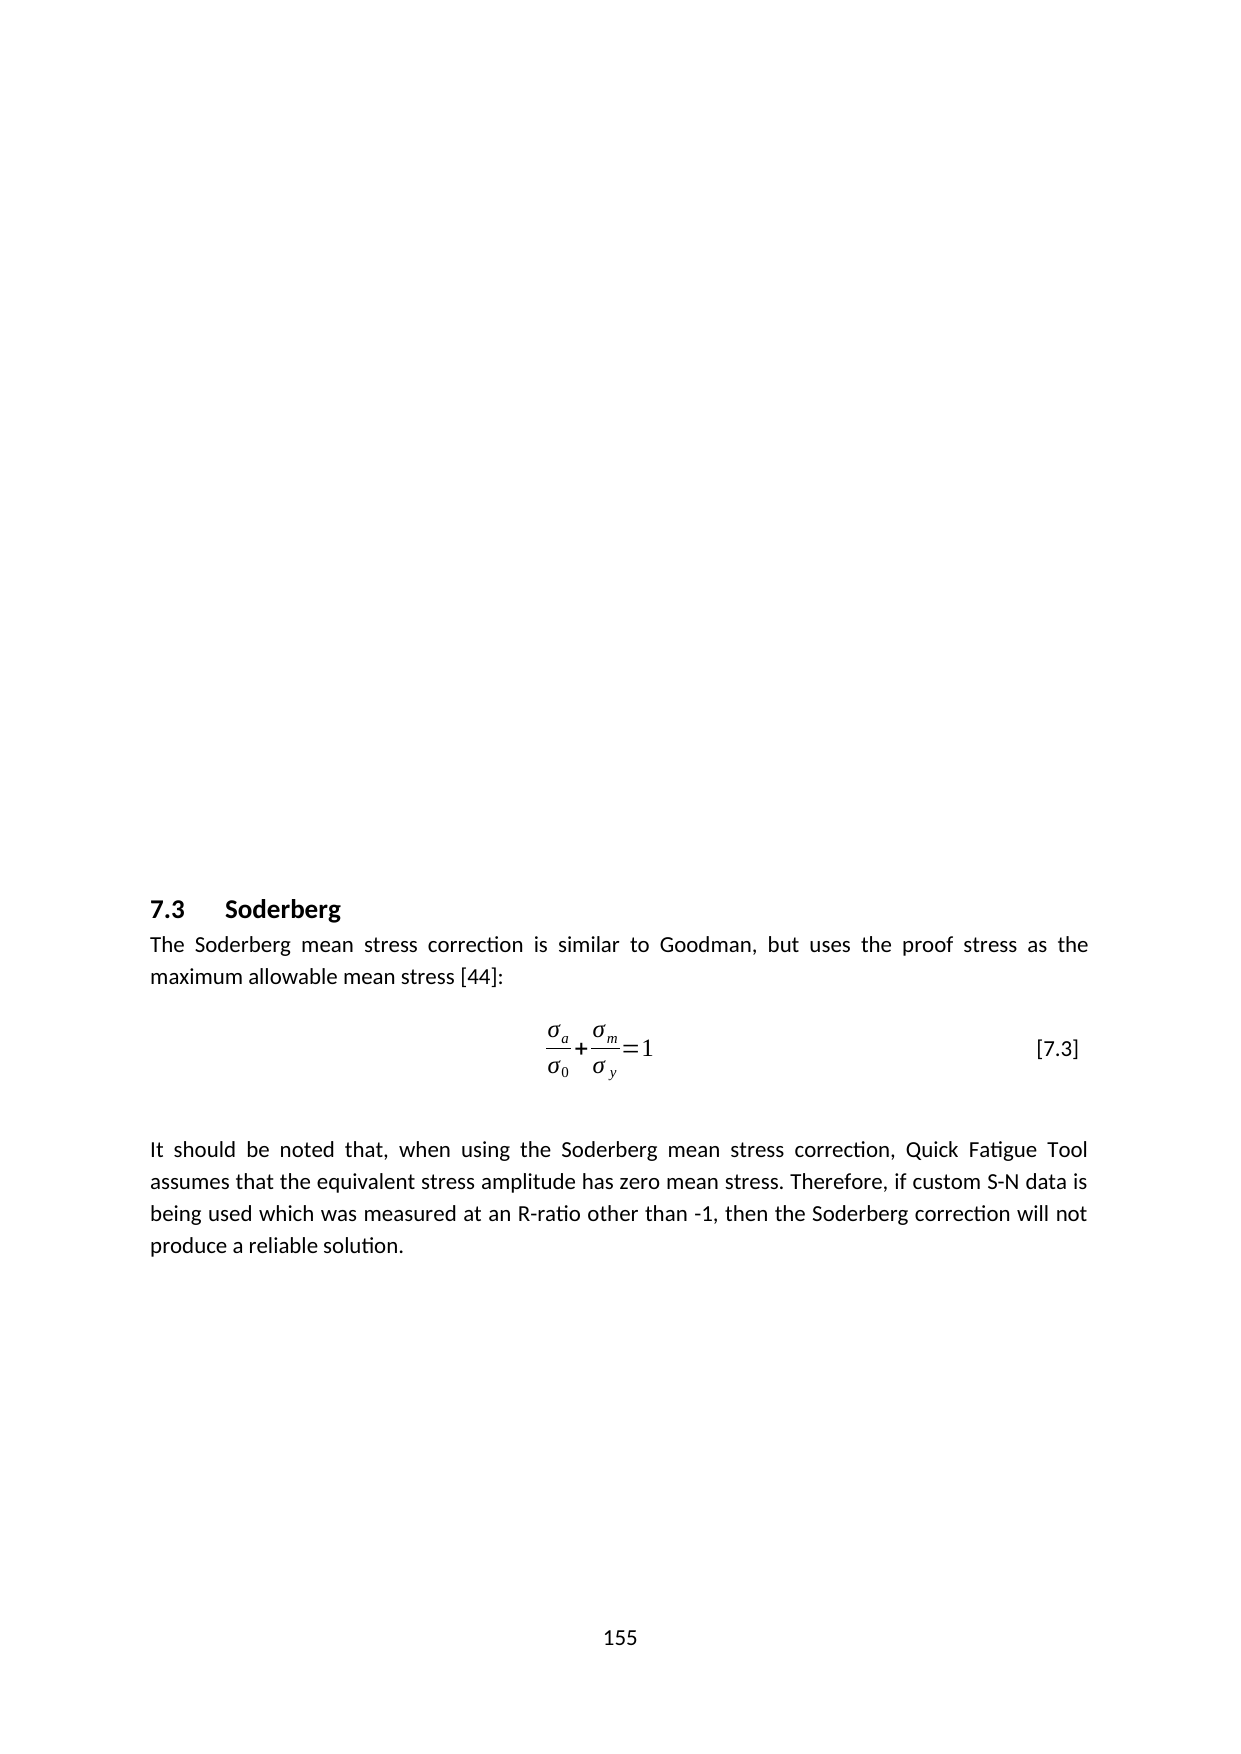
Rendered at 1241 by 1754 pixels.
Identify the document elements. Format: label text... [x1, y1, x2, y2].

subtitle 7.3 Soderberg [150, 892, 1090, 925]
text The Soderberg mean stress correction is similar to Goodman, but uses the proof stress as the maximum allowable mean stress: [150, 930, 1090, 990]
text It should be noted that, when using the Soderberg mean stress correction, Quick Fatigue Tool assumes that the equivalent stress amplitude has zero mean stress. Therefore, if custom S-N data is being used which was measured at an R-ratio other than -1, then the Soderberg correction will not produce a reliable solution. [150, 1135, 1090, 1259]
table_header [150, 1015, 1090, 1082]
